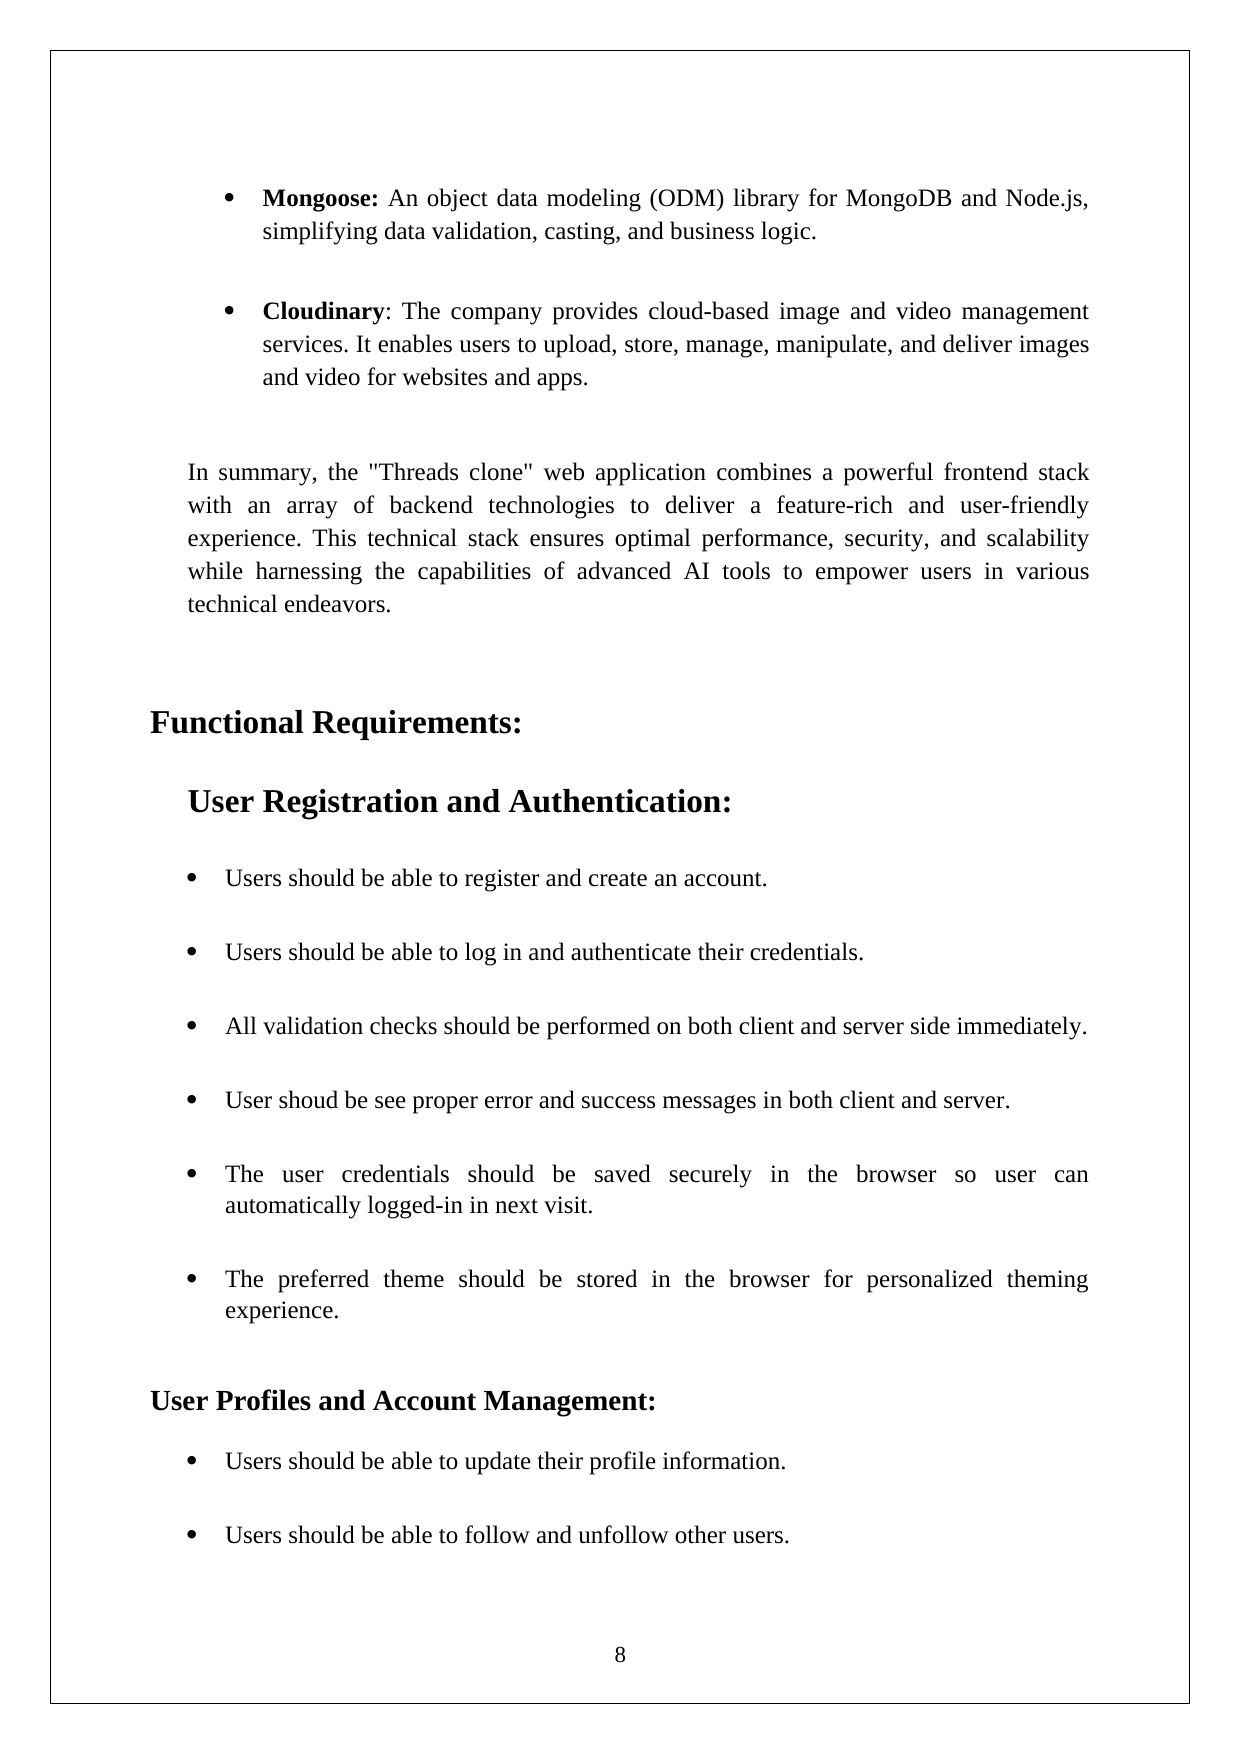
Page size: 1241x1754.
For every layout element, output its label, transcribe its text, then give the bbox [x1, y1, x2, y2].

list In summary, the "Threads clone" web application combines a powerful frontend stack with an array of backend technologies to deliver a feature-rich and user-friendly experience. This technical stack ensures optimal performance, security, and scalability while harnessing the capabilities of advanced AI tools to empower users in various technical endeavors. [187, 457, 1090, 617]
list Users should be able to follow and unfollow other users. [187, 1520, 1090, 1548]
list Users should be able to log in and authenticate their credentials. [187, 937, 1090, 966]
list The preferred theme should be stored in the browser for personalized theming experience. [187, 1264, 1090, 1324]
list Mongoose: An object data modeling (ODM) library for MongoDB and Node.js, simplifying data validation, casting, and business logic. [225, 183, 1090, 245]
subtitle Functional Requirements: [150, 702, 1090, 741]
list User shoud be see proper error and success messages in both client and server. [187, 1085, 1090, 1114]
list Users should be able to update their profile information. [187, 1446, 1090, 1474]
list Cloudinary: The company provides cloud-based image and video management services. It enables users to upload, store, manage, manipulate, and deliver images and video for websites and apps. [225, 296, 1090, 391]
text User Profiles and Account Management: [150, 1383, 1090, 1417]
text User Registration and Authentication: [187, 782, 1090, 820]
list Users should be able to register and create an account. [187, 863, 1090, 892]
list All validation checks should be performed on both client and server side immediately. [187, 1011, 1090, 1040]
list The user credentials should be saved securely in the browser so user can automatically logged-in in next visit. [187, 1159, 1090, 1219]
